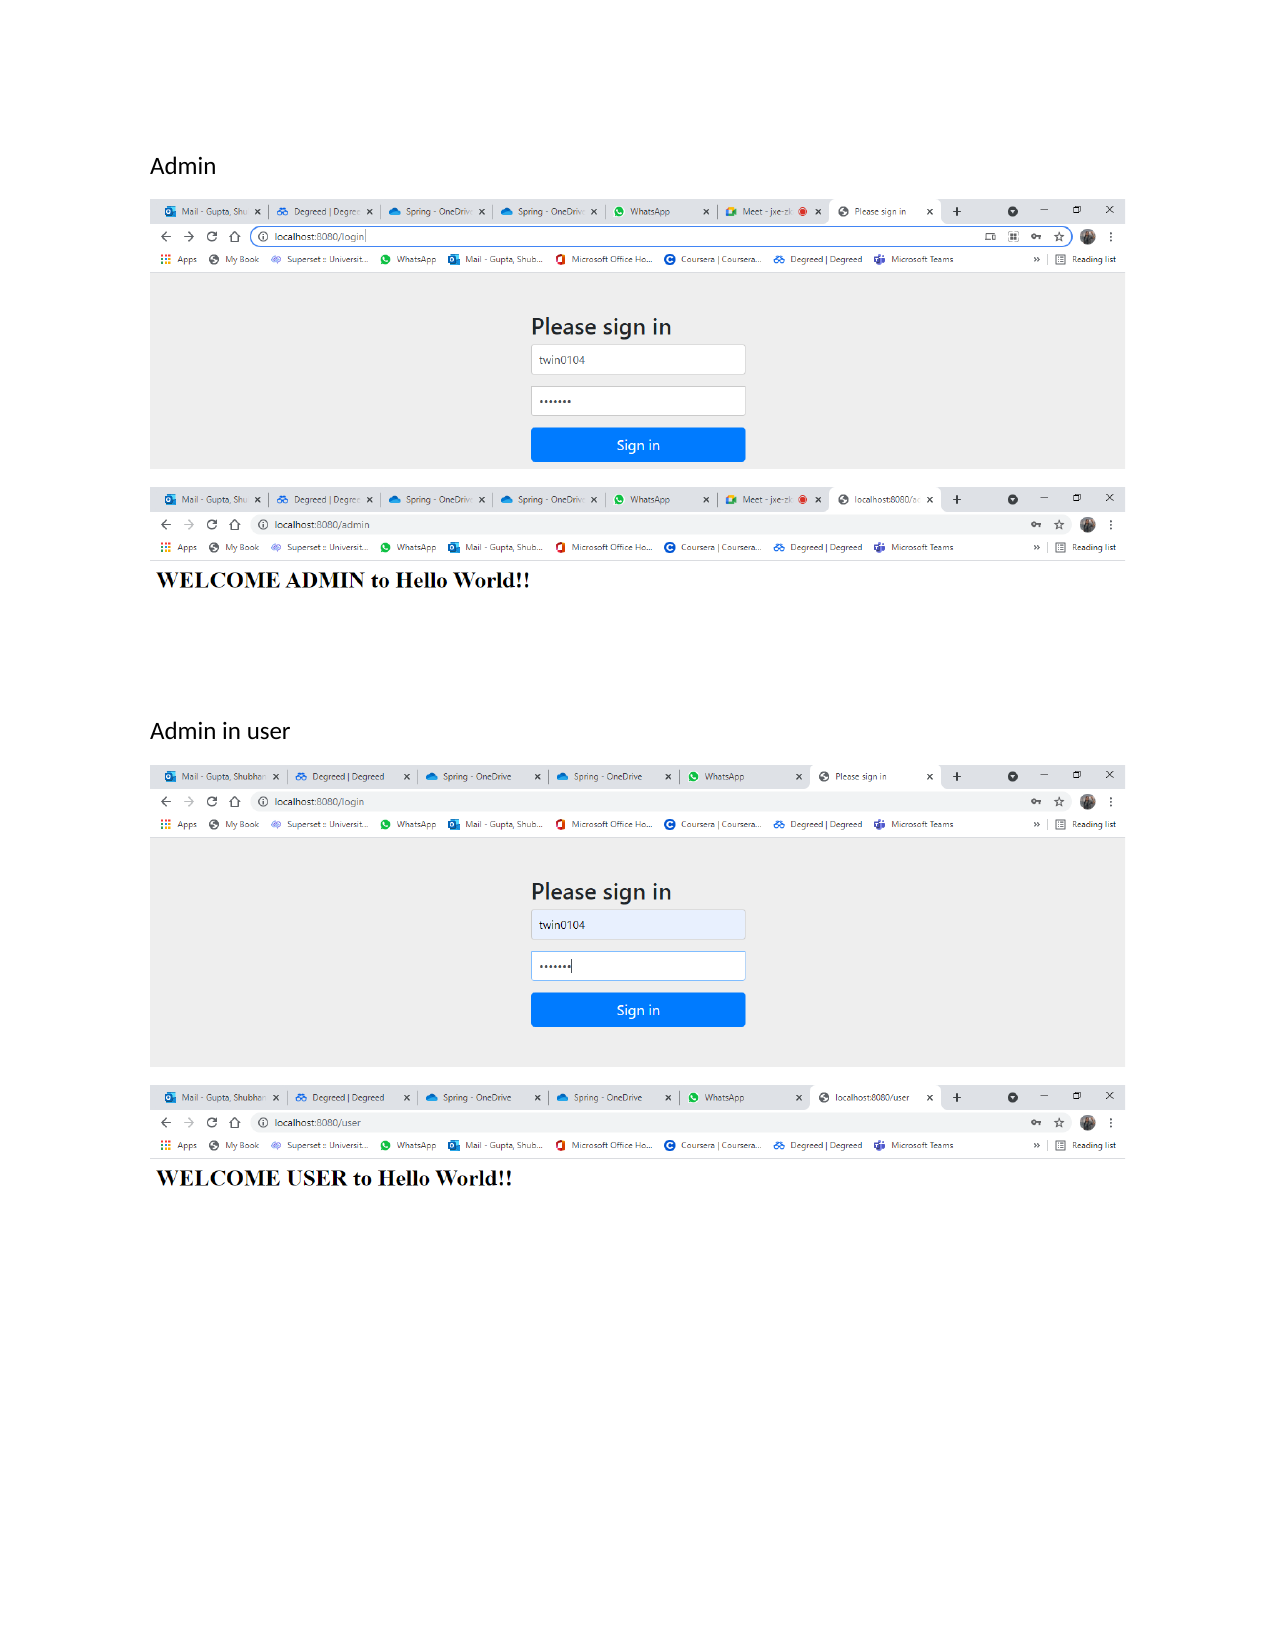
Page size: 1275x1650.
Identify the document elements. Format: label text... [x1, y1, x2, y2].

picture [150, 487, 1125, 697]
picture [150, 1085, 1125, 1241]
picture [150, 765, 1125, 1067]
text Admin [150, 150, 1125, 181]
picture [150, 199, 1125, 469]
text Admin in user [150, 715, 1125, 746]
